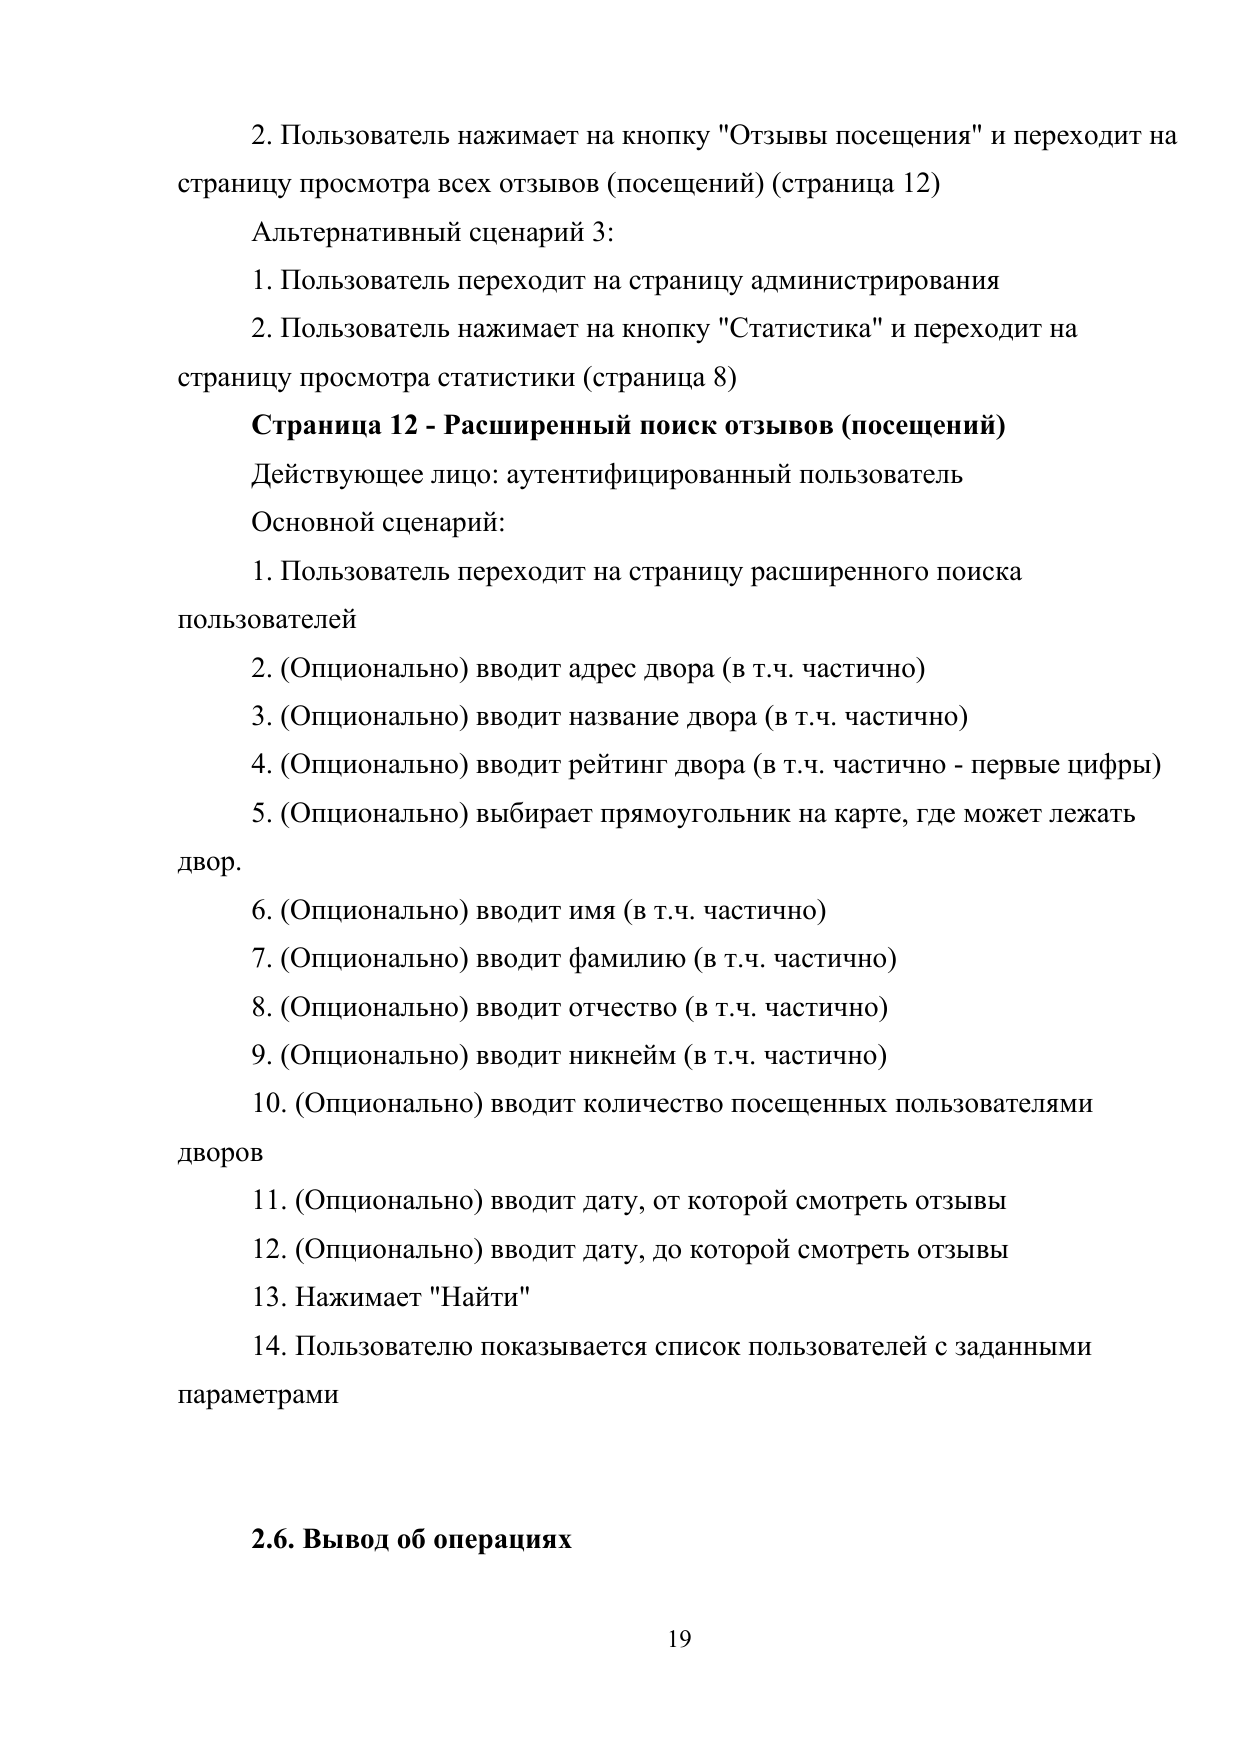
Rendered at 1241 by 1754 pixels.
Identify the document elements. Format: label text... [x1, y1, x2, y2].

text 1. Пользователь переходит на страницу расширенного поиска пользователей [177, 554, 1181, 635]
text 2. Пользователь нажимает на кнопку "Статистика" и переходит на страницу просмотра статистики (страница 8) [177, 312, 1181, 393]
text 12. (Опционально) вводит дату, до которой смотреть отзывы [177, 1232, 1181, 1264]
text Страница 12 - Расширенный поиск отзывов (посещений) [177, 409, 1181, 441]
text 6. (Опционально) вводит имя (в т.ч. частично) [177, 893, 1181, 925]
text Альтернативный сценарий 3: [177, 215, 1181, 247]
text 7. (Опционально) вводит фамилию (в т.ч. частично) [177, 942, 1181, 974]
text 11. (Опционально) вводит дату, от которой смотреть отзывы [177, 1184, 1181, 1216]
text 2. Пользователь нажимает на кнопку "Отзывы посещения" и переходит на страницу просмотра всех отзывов (посещений) (страница 12) [177, 118, 1181, 199]
text 3. (Опционально) вводит название двора (в т.ч. частично) [177, 699, 1181, 732]
text Основной сценарий: [177, 506, 1181, 538]
text Действующее лицо: аутентифицированный пользователь [177, 457, 1181, 489]
text 2. (Опционально) вводит адрес двора (в т.ч. частично) [177, 651, 1181, 683]
text 5. (Опционально) выбирает прямоугольник на карте, где может лежать двор. [177, 796, 1181, 877]
text 10. (Опционально) вводит количество посещенных пользователями дворов [177, 1087, 1181, 1168]
text 4. (Опционально) вводит рейтинг двора (в т.ч. частично - первые цифры) [177, 748, 1181, 780]
text 2.6. Вывод об операциях [251, 1523, 1181, 1555]
text 14. Пользователю показывается список пользователей с заданными параметрами [177, 1329, 1181, 1410]
text 1. Пользователь переходит на страницу администрирования [177, 263, 1181, 296]
text 9. (Опционально) вводит никнейм (в т.ч. частично) [177, 1038, 1181, 1071]
text 13. Нажимает "Найти" [177, 1281, 1181, 1313]
text 8. (Опционально) вводит отчество (в т.ч. частично) [177, 990, 1181, 1022]
